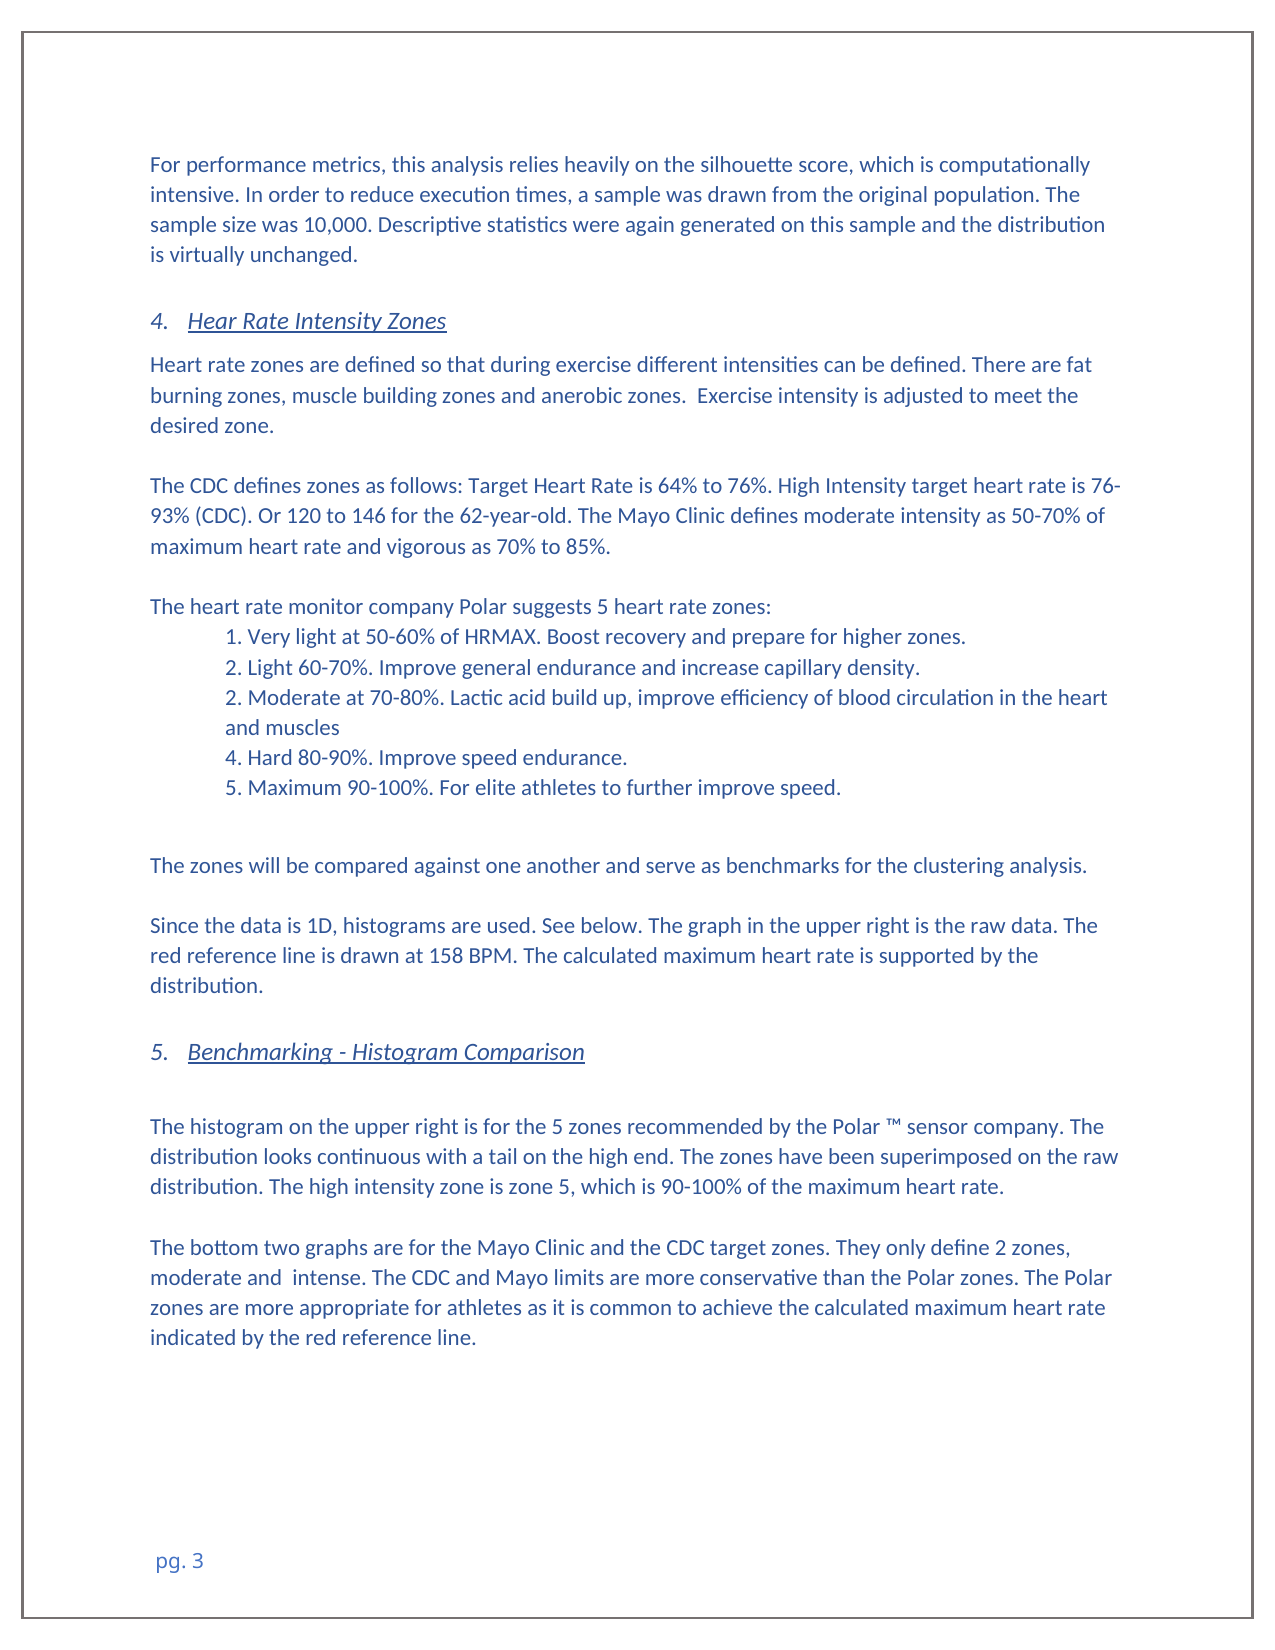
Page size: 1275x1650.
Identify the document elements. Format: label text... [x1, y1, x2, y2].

text The zones will be compared against one another and serve as benchmarks for the clustering analysis. [150, 851, 1125, 879]
text The heart rate monitor company Polar suggests 5 heart rate zones: [150, 592, 1125, 620]
text Heart rate zones are defined so that during exercise different intensities can be defined. There are fat burning zones, muscle building zones and anerobic zones. Exercise intensity is adjusted to meet the desired zone. [150, 351, 1125, 439]
text 2. Moderate at 70-80%. Lactic acid build up, improve efficiency of blood circulation in the heart and muscles [225, 683, 1125, 741]
text The CDC defines zones as follows: Target Heart Rate is 64% to 76%. High Intensity target heart rate is 76-93% (CDC). Or 120 to 146 for the 62-year-old. The Mayo Clinic defines moderate intensity as 50-70% of maximum heart rate and vigorous as 70% to 85%. [150, 471, 1125, 560]
text The histogram on the upper right is for the 5 zones recommended by the Polar ™ sensor company. The distribution looks continuous with a tail on the high end. The zones have been superimposed on the raw distribution. The high intensity zone is zone 5, which is 90-100% of the maximum heart rate. [150, 1112, 1125, 1200]
text 2. Light 60-70%. Improve general endurance and increase capillary density. [225, 653, 1125, 681]
text For performance metrics, this analysis relies heavily on the silhouette score, which is computationally intensive. In order to reduce execution times, a sample was drawn from the original population. The sample size was 10,000. Descriptive statistics were again generated on this sample and the distribution is virtually unchanged. [150, 150, 1125, 269]
text 1. Very light at 50-60% of HRMAX. Boost recovery and prepare for higher zones. [225, 622, 1125, 651]
text 4. Hard 80-90%. Improve speed endurance. [225, 743, 1125, 771]
text The bottom two graphs are for the Mayo Clinic and the CDC target zones. They only define 2 zones, moderate and intense. The CDC and Mayo limits are more conservative than the Polar zones. The Polar zones are more appropriate for athletes as it is common to achieve the calculated maximum heart rate indicated by the red reference line. [150, 1233, 1125, 1351]
text 5. Maximum 90-100%. For elite athletes to further improve speed. [225, 773, 1125, 802]
text Since the data is 1D, histograms are used. See below. The graph in the upper right is the raw data. The red reference line is drawn at 158 BPM. The calculated maximum heart rate is supported by the distribution. [150, 911, 1125, 999]
subtitle Benchmarking - Histogram Comparison [150, 1036, 1125, 1067]
subtitle Hear Rate Intensity Zones [150, 305, 1125, 336]
